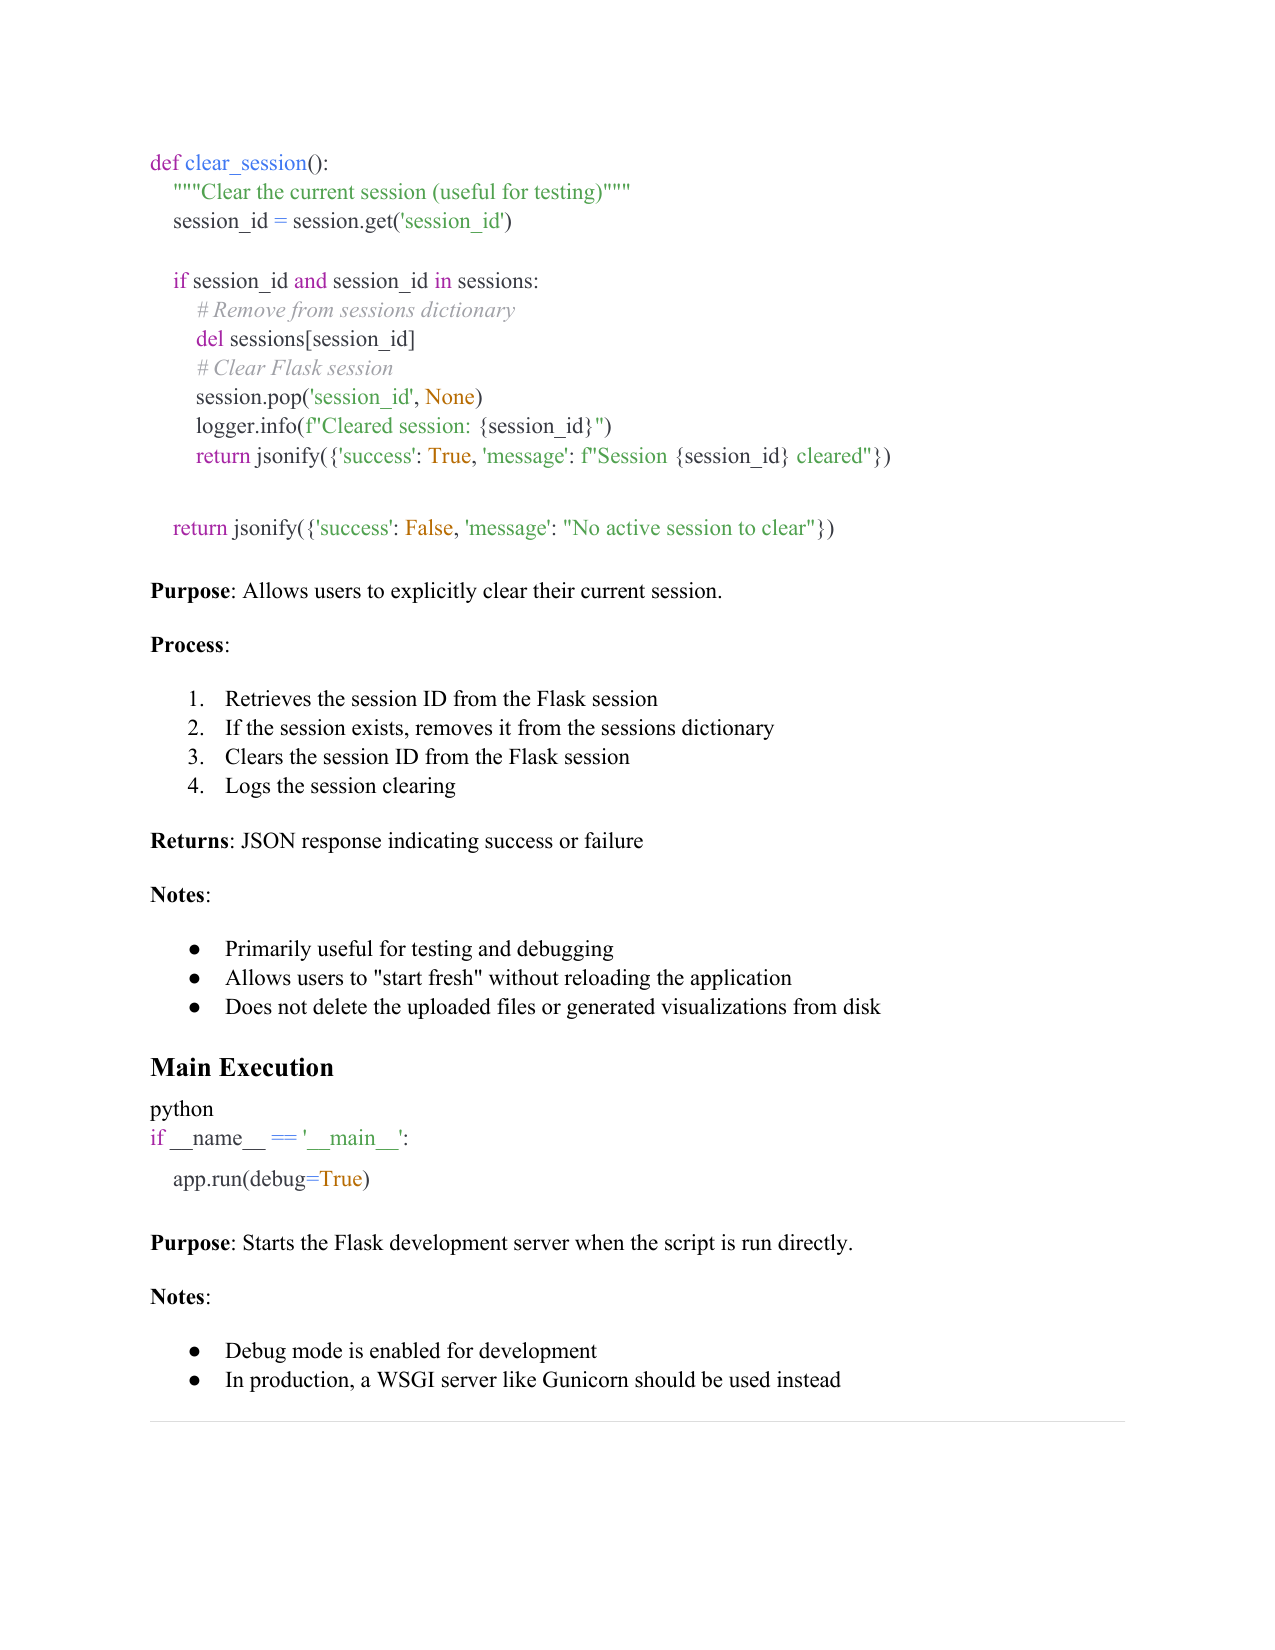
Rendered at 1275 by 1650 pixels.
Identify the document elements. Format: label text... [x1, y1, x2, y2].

list Retrieves the session ID from the Flask session [187, 686, 1125, 711]
text Purpose: Allows users to explicitly clear their current session. [150, 578, 1125, 603]
text app.run(debug=True) [150, 1166, 1125, 1192]
list Clears the session ID from the Flask session [187, 744, 1125, 770]
text return jsonify({'success': False, 'message': "No active session to clear"}) [150, 514, 1125, 540]
list If the session exists, removes it from the sessions dictionary [187, 715, 1125, 741]
text if __name__ == '__main__': [150, 1125, 1125, 1150]
subtitle Main Execution [150, 1053, 1125, 1083]
list Primarily useful for testing and debugging [187, 936, 1125, 961]
text def clear_session(): [150, 150, 1125, 175]
text del sessions[session_id] [150, 326, 1125, 351]
text Notes: [150, 882, 1125, 907]
text if session_id and session_id in sessions: [150, 268, 1125, 293]
list Logs the session clearing [187, 773, 1125, 799]
text Process: [150, 632, 1125, 657]
text Notes: [150, 1284, 1125, 1309]
text """Clear the current session (useful for testing)""" [150, 179, 1125, 204]
text return jsonify({'success': True, 'message': f"Session {session_id} cleared"}) [150, 443, 1125, 468]
text Purpose: Starts the Flask development server when the script is run directly. [150, 1229, 1125, 1255]
text # Remove from sessions dictionary [150, 297, 1125, 322]
text session.pop('session_id', None) [150, 384, 1125, 410]
list Allows users to "start fresh" without reloading the application [187, 965, 1125, 991]
list In production, a WSGI server like Gunicorn should be used instead [187, 1367, 1125, 1392]
text session_id = session.get('session_id') [150, 208, 1125, 234]
text python [150, 1096, 1125, 1121]
text # Clear Flask session [150, 355, 1125, 381]
list Does not delete the uploaded files or generated visualizations from disk [187, 994, 1125, 1020]
list Debug mode is enabled for development [187, 1338, 1125, 1363]
text logger.info(f"Cleared session: {session_id}") [150, 413, 1125, 439]
text Returns: JSON response indicating success or failure [150, 828, 1125, 853]
